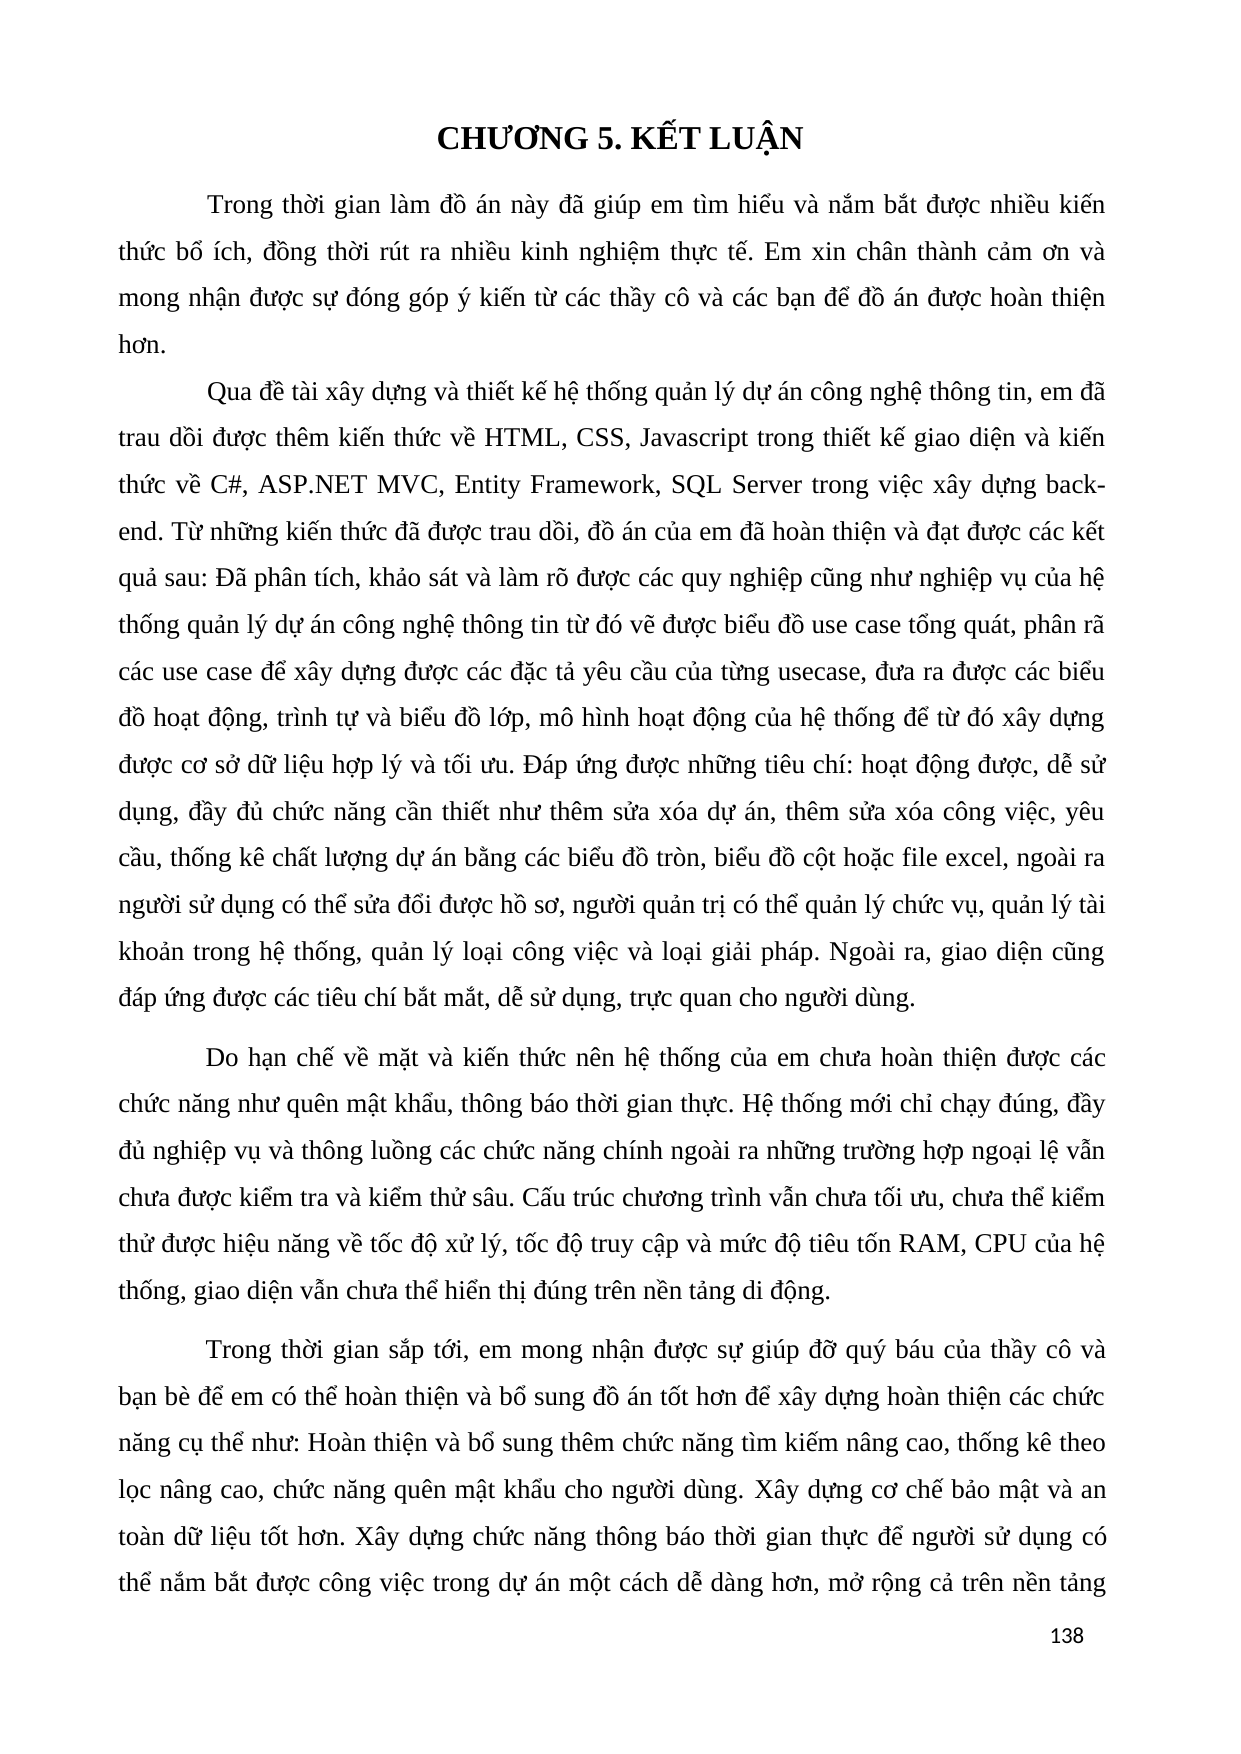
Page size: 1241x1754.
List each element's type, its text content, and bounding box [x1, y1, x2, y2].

list Trong thời gian làm đồ án này đã giúp em tìm hiểu và nắm bắt được nhiều kiến thức bổ ích, đồng thời rút ra nhiều kinh nghiệm thực tế. Em xin chân thành cảm ơn và mong nhận được sự đóng góp ý kiến từ các thầy cô và các bạn để đồ án được hoàn thiện hơn. [118, 188, 1107, 359]
subtitle CHƯƠNG 5. KẾT LUẬN [118, 118, 1122, 156]
text Do hạn chế về mặt và kiến thức nên hệ thống của em chưa hoàn thiện được các chức năng như quên mật khẩu, thông báo thời gian thực. Hệ thống mới chỉ chạy đúng, đầy đủ nghiệp vụ và thông luồng các chức năng chính ngoài ra những trường hợp ngoại lệ vẫn chưa được kiểm tra và kiểm thử sâu. Cấu trúc chương trình vẫn chưa tối ưu, chưa thể kiểm thử được hiệu năng về tốc độ xử lý, tốc độ truy cập và mức độ tiêu tốn RAM, CPU của hệ thống, giao diện vẫn chưa thể hiển thị đúng trên nền tảng di động. [118, 1041, 1107, 1305]
list Qua đề tài xây dựng và thiết kế hệ thống quản lý dự án công nghệ thông tin, em đã trau dồi được thêm kiến thức về HTML, CSS, Javascript trong thiết kế giao diện và kiến thức về C#, ASP.NET MVC, Entity Framework, SQL Server trong việc xây dựng back-end. Từ những kiến thức đã được trau dồi, đồ án của em đã hoàn thiện và đạt được các kết quả sau: Đã phân tích, khảo sát và làm rõ được các quy nghiệp cũng như nghiệp vụ của hệ thống quản lý dự án công nghệ thông tin từ đó vẽ được biểu đồ use case tổng quát, phân rã các use case để xây dựng được các đặc tả yêu cầu của từng usecase, đưa ra được các biểu đồ hoạt động, trình tự và biểu đồ lớp, mô hình hoạt động của hệ thống để từ đó xây dựng được cơ sở dữ liệu hợp lý và tối ưu. Đáp ứng được những tiêu chí: hoạt động được, dễ sử dụng, đầy đủ chức năng cần thiết như thêm sửa xóa dự án, thêm sửa xóa công việc, yêu cầu, thống kê chất lượng dự án bằng các biểu đồ tròn, biểu đồ cột hoặc file excel, ngoài ra người sử dụng có thể sửa đổi được hồ sơ, người quản trị có thể quản lý chức vụ, quản lý tài khoản trong hệ thống, quản lý loại công việc và loại giải pháp. Ngoài ra, giao diện cũng đáp ứng được các tiêu chí bắt mắt, dễ sử dụng, trực quan cho người dùng. [118, 375, 1107, 1013]
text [118, 1333, 1107, 1598]
